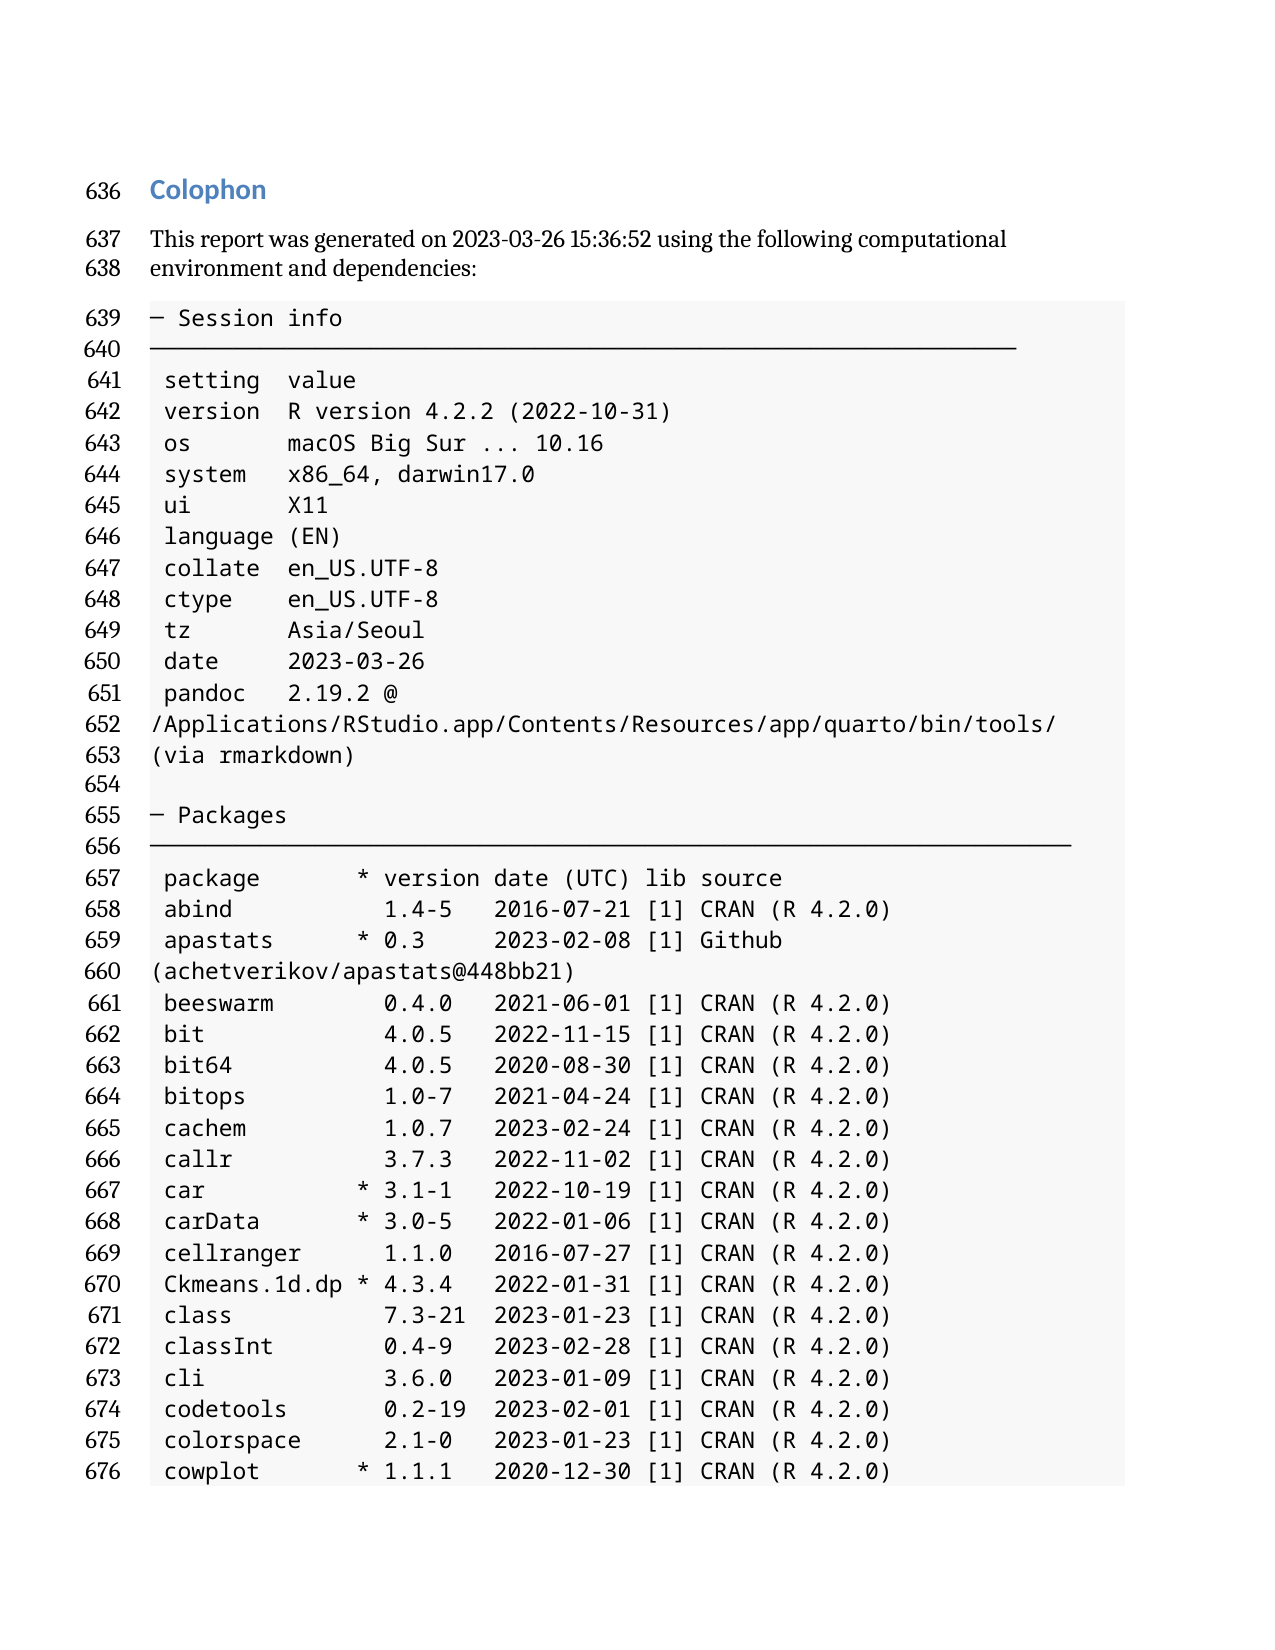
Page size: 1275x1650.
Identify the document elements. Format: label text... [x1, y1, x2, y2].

subtitle Colophon [150, 171, 1125, 206]
text This report was generated on 2023-03-26 15:36:52 using the following computational environment and dependencies: [150, 225, 1125, 283]
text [150, 301, 1125, 1486]
